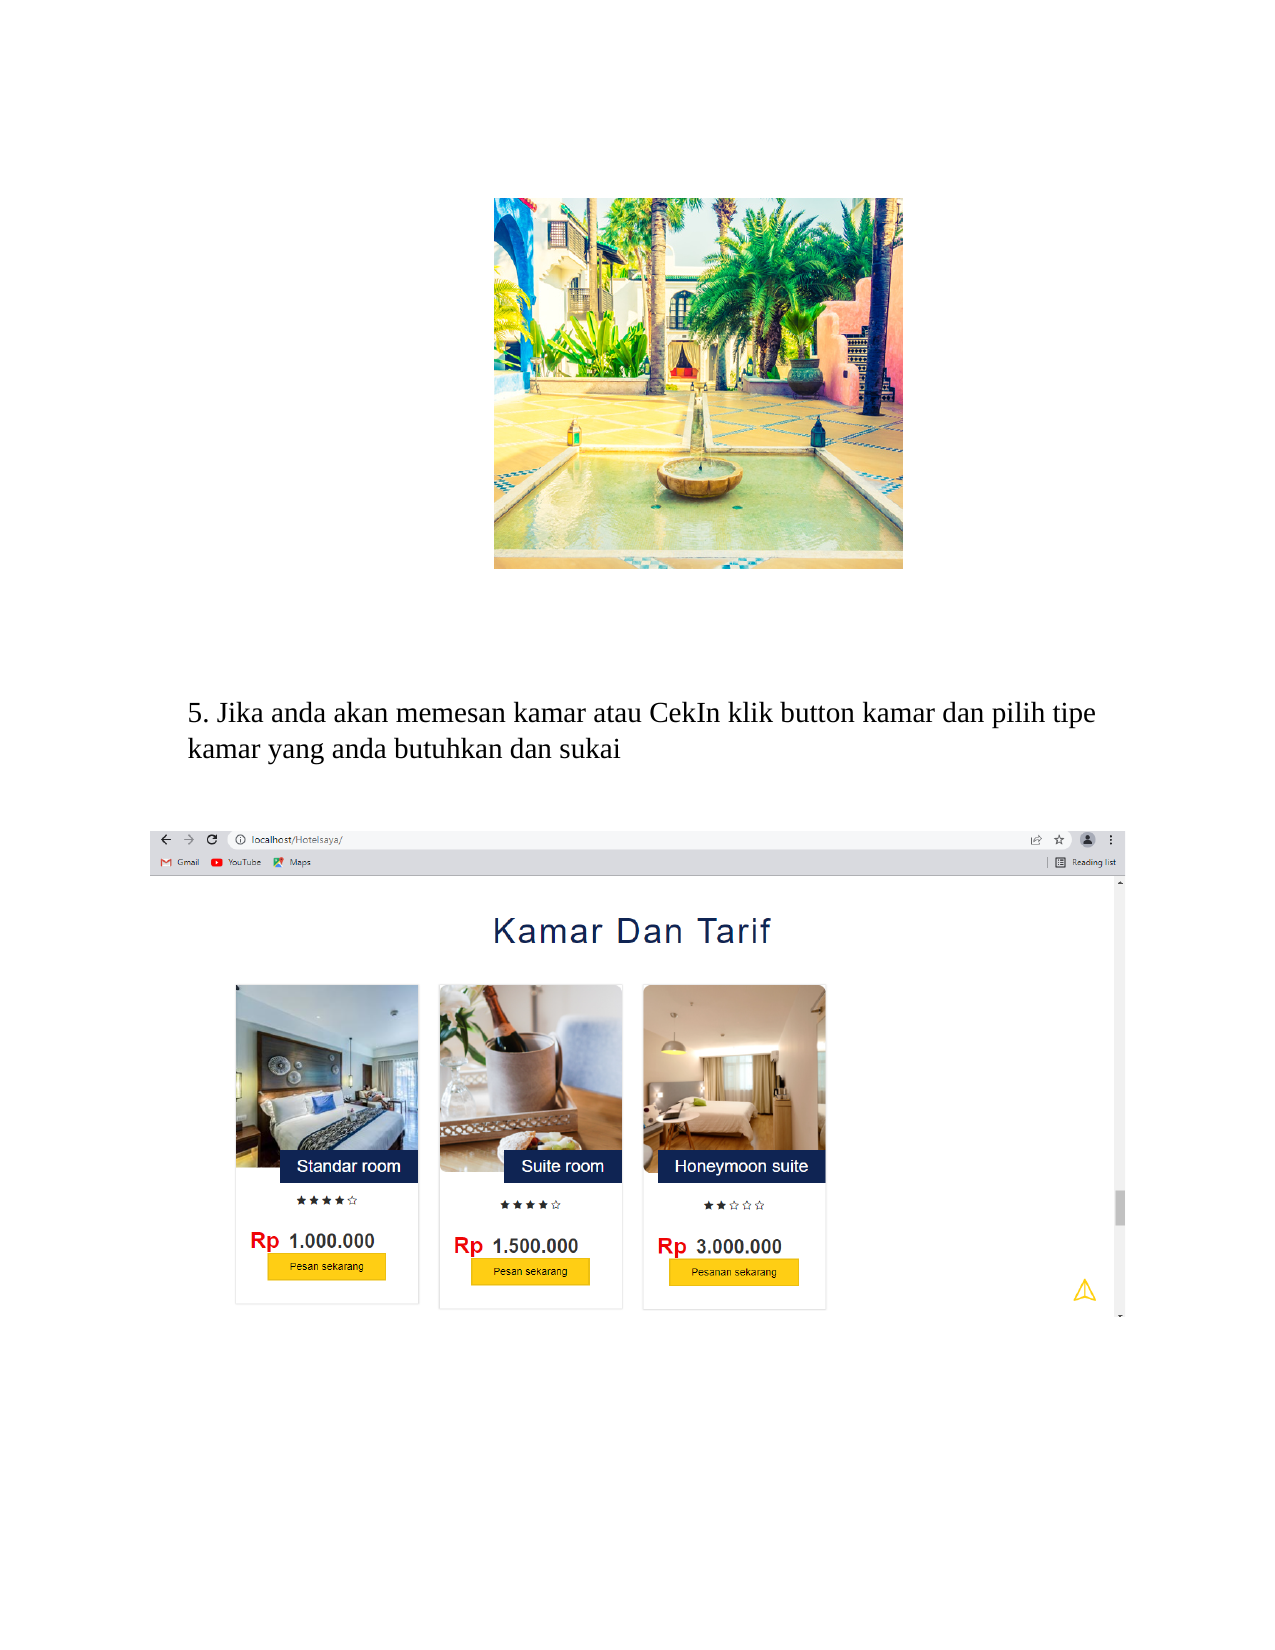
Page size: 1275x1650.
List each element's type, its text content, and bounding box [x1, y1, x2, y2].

picture [194, 150, 1201, 624]
text 5. Jika anda akan memesan kamar atau CekIn klik button kamar dan pilih tipe kamar yang anda butuhkan dan sukai [187, 695, 1125, 765]
picture [150, 831, 1125, 1317]
